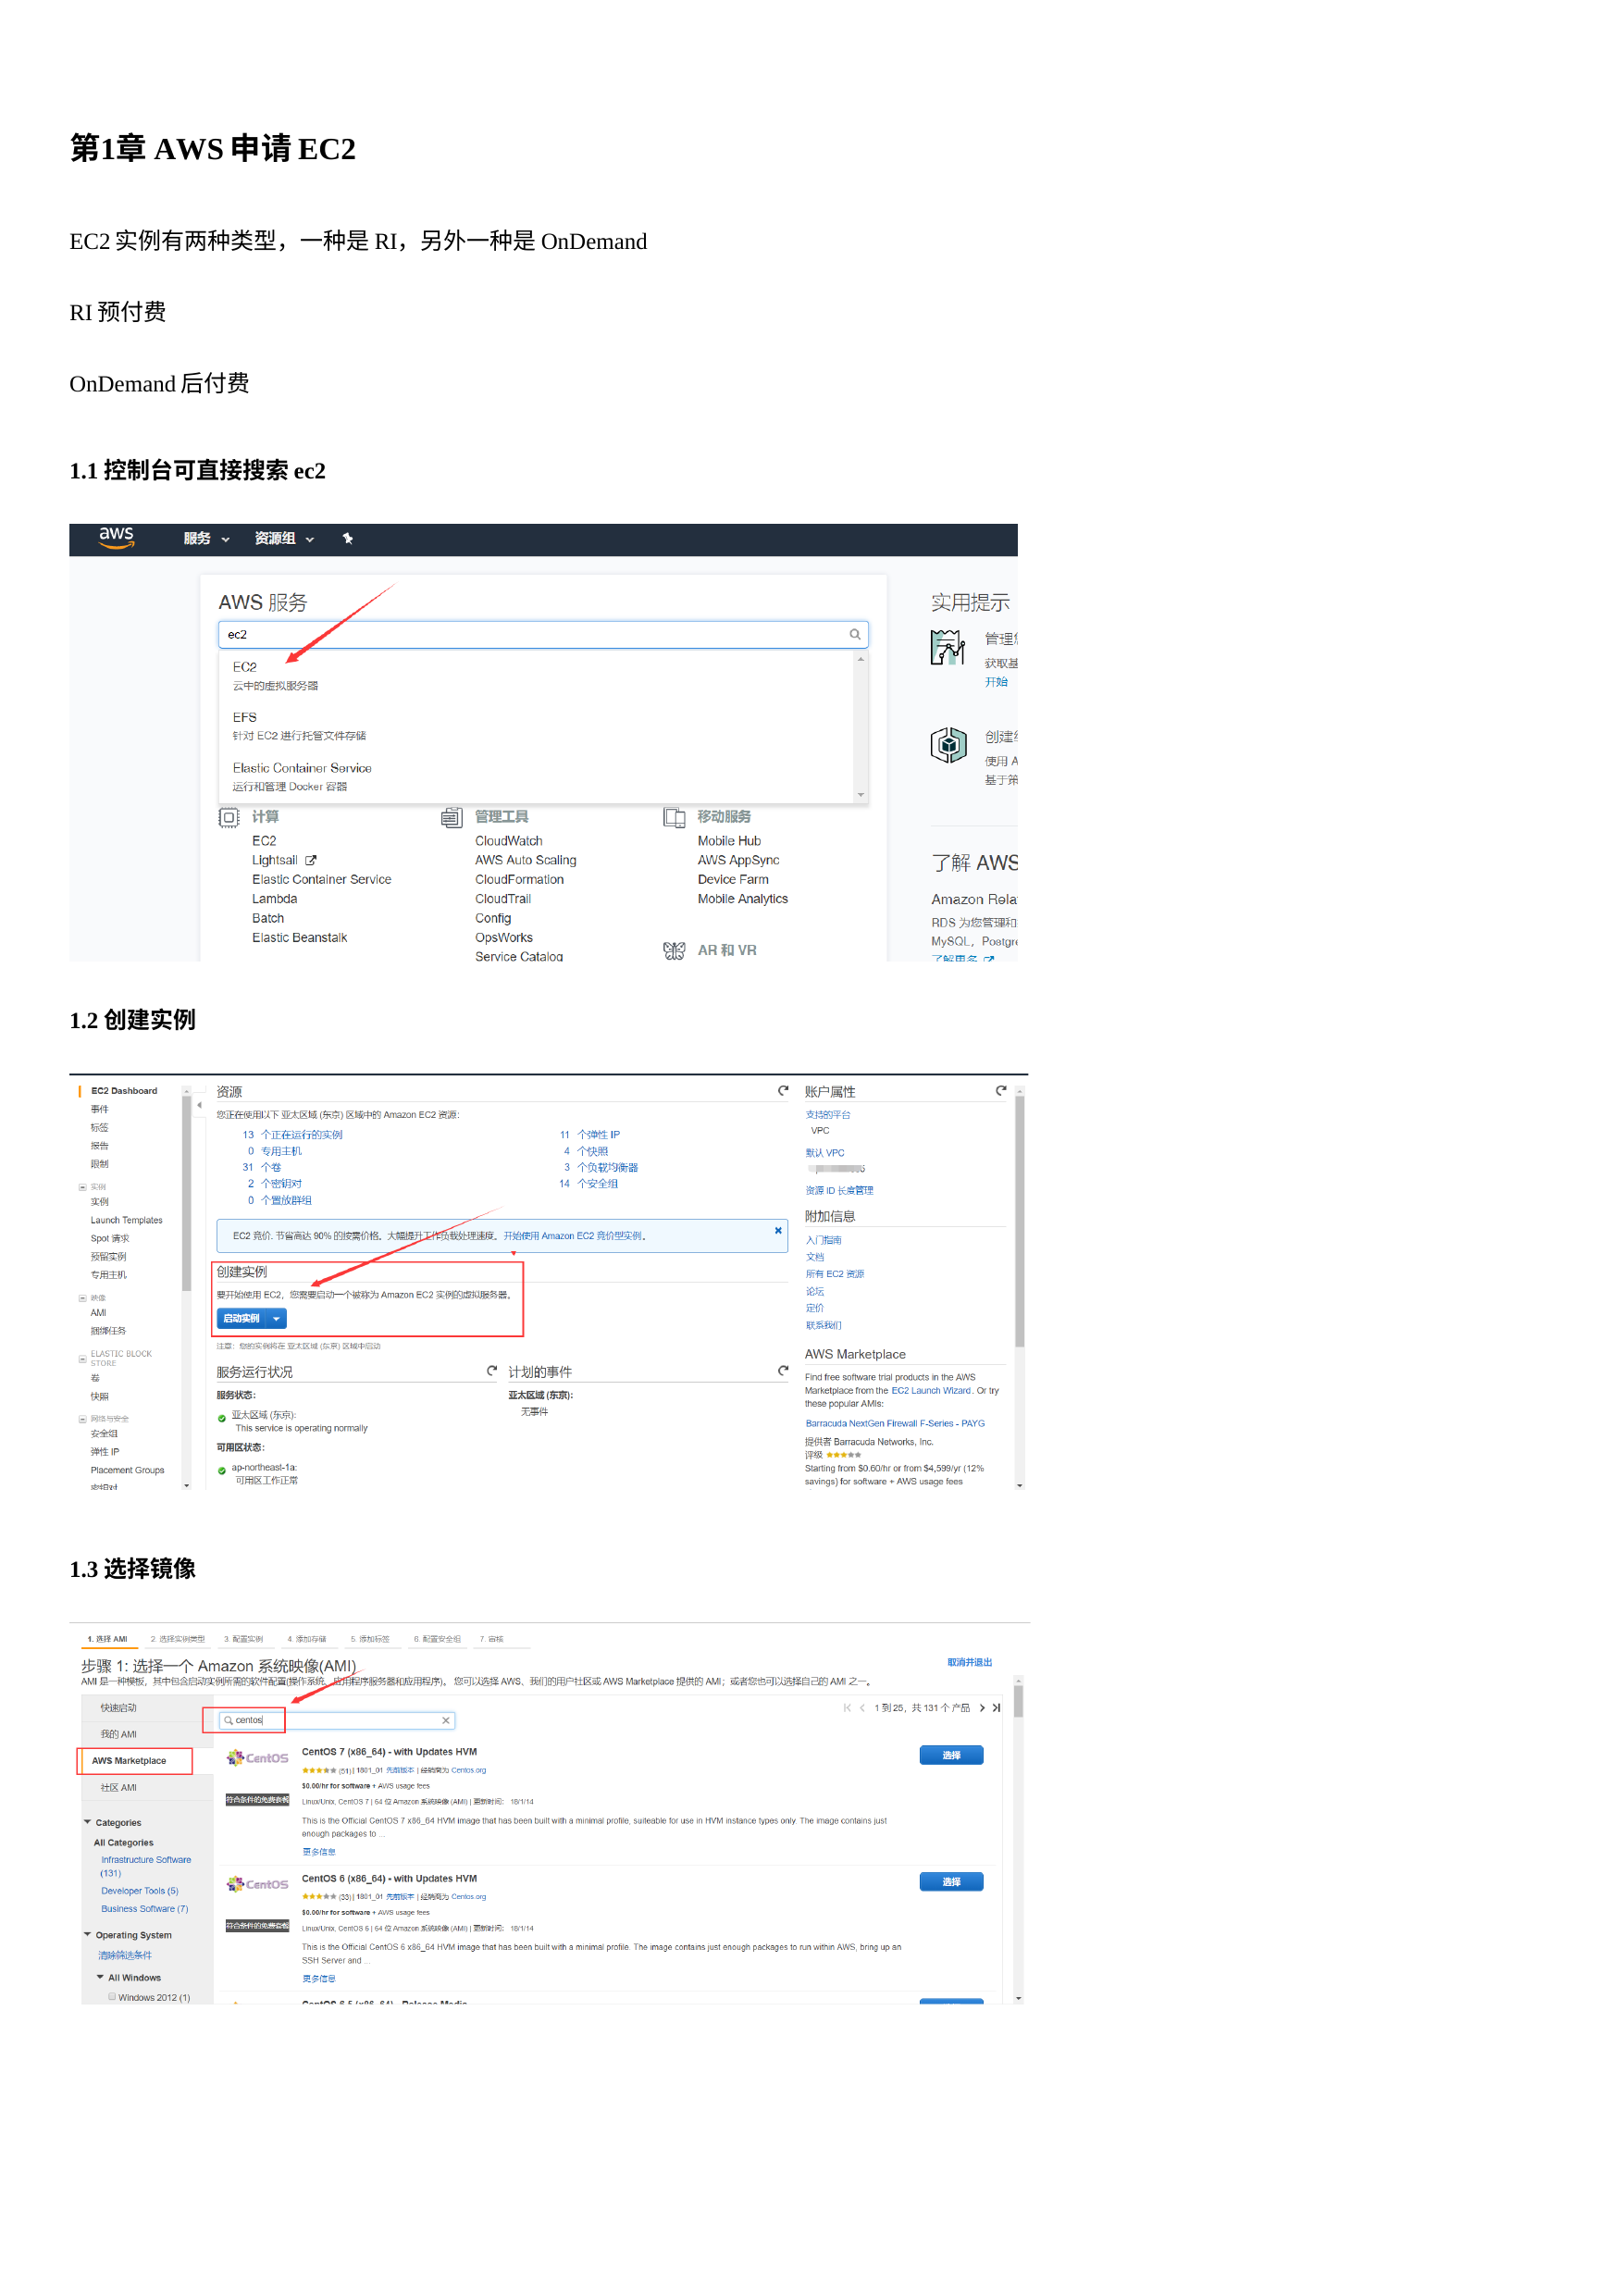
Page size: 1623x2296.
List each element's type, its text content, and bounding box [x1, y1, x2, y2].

subtitle 选择镜像 [69, 1536, 1554, 1599]
text EC2实例有两种类型，一种是RI，另外一种是OnDemand [69, 208, 1554, 271]
text RI预付费 [69, 279, 1554, 341]
picture [69, 1622, 1031, 2043]
subtitle AWS申请EC2 [69, 115, 1554, 178]
picture [69, 524, 1018, 962]
text OnDemand后付费 [69, 351, 1554, 414]
subtitle 控制台可直接搜索ec2 [69, 438, 1554, 501]
subtitle 创建实例 [69, 987, 1554, 1049]
picture [69, 1074, 1029, 1490]
